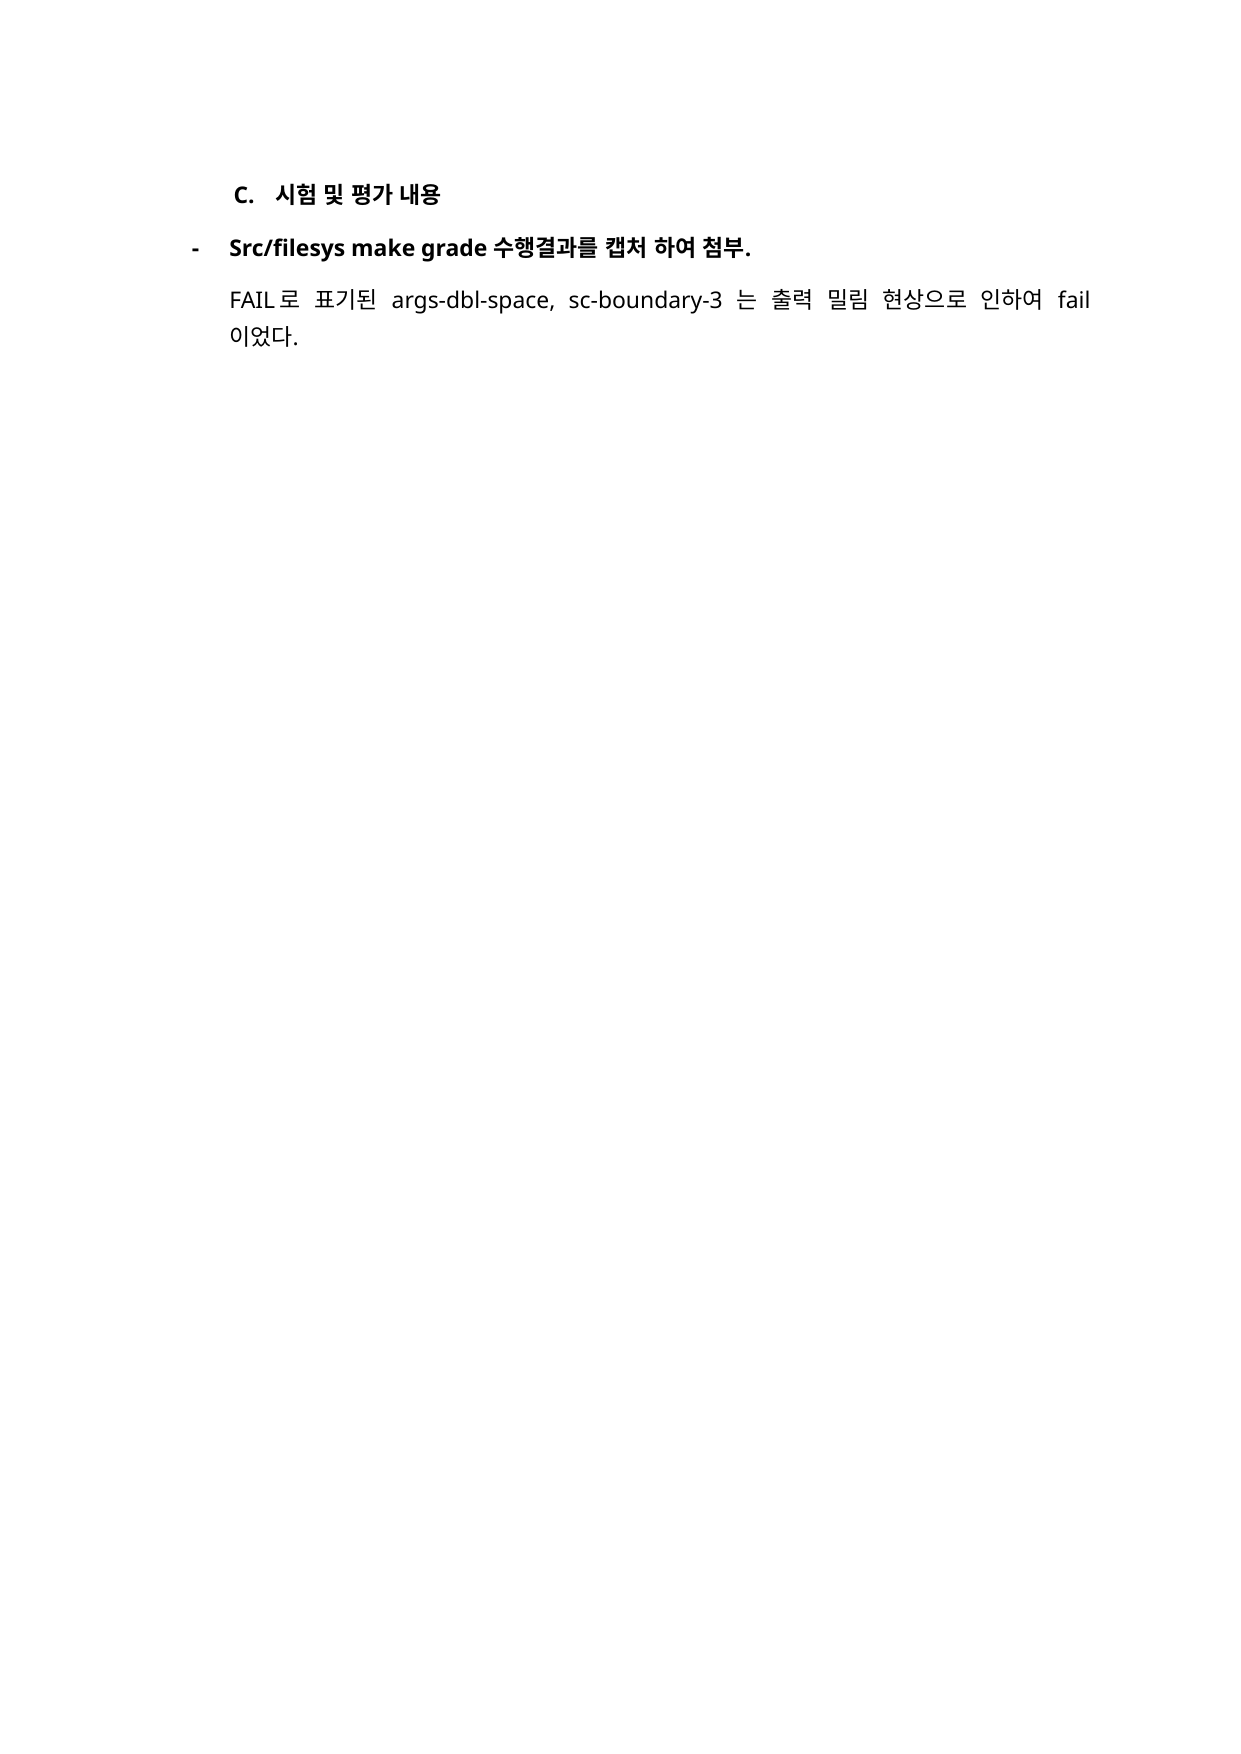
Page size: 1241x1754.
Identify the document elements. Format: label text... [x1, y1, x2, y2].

list Src/filesys make grade 수행결과를 캡처 하여 첨부. [192, 230, 1090, 263]
list 시험 및 평가 내용 [233, 177, 1090, 211]
list FAIL로 표기된 args-dbl-space, sc-boundary-3 는 출력 밀림 현상으로 인하여 fail 이었다. [229, 282, 1090, 352]
